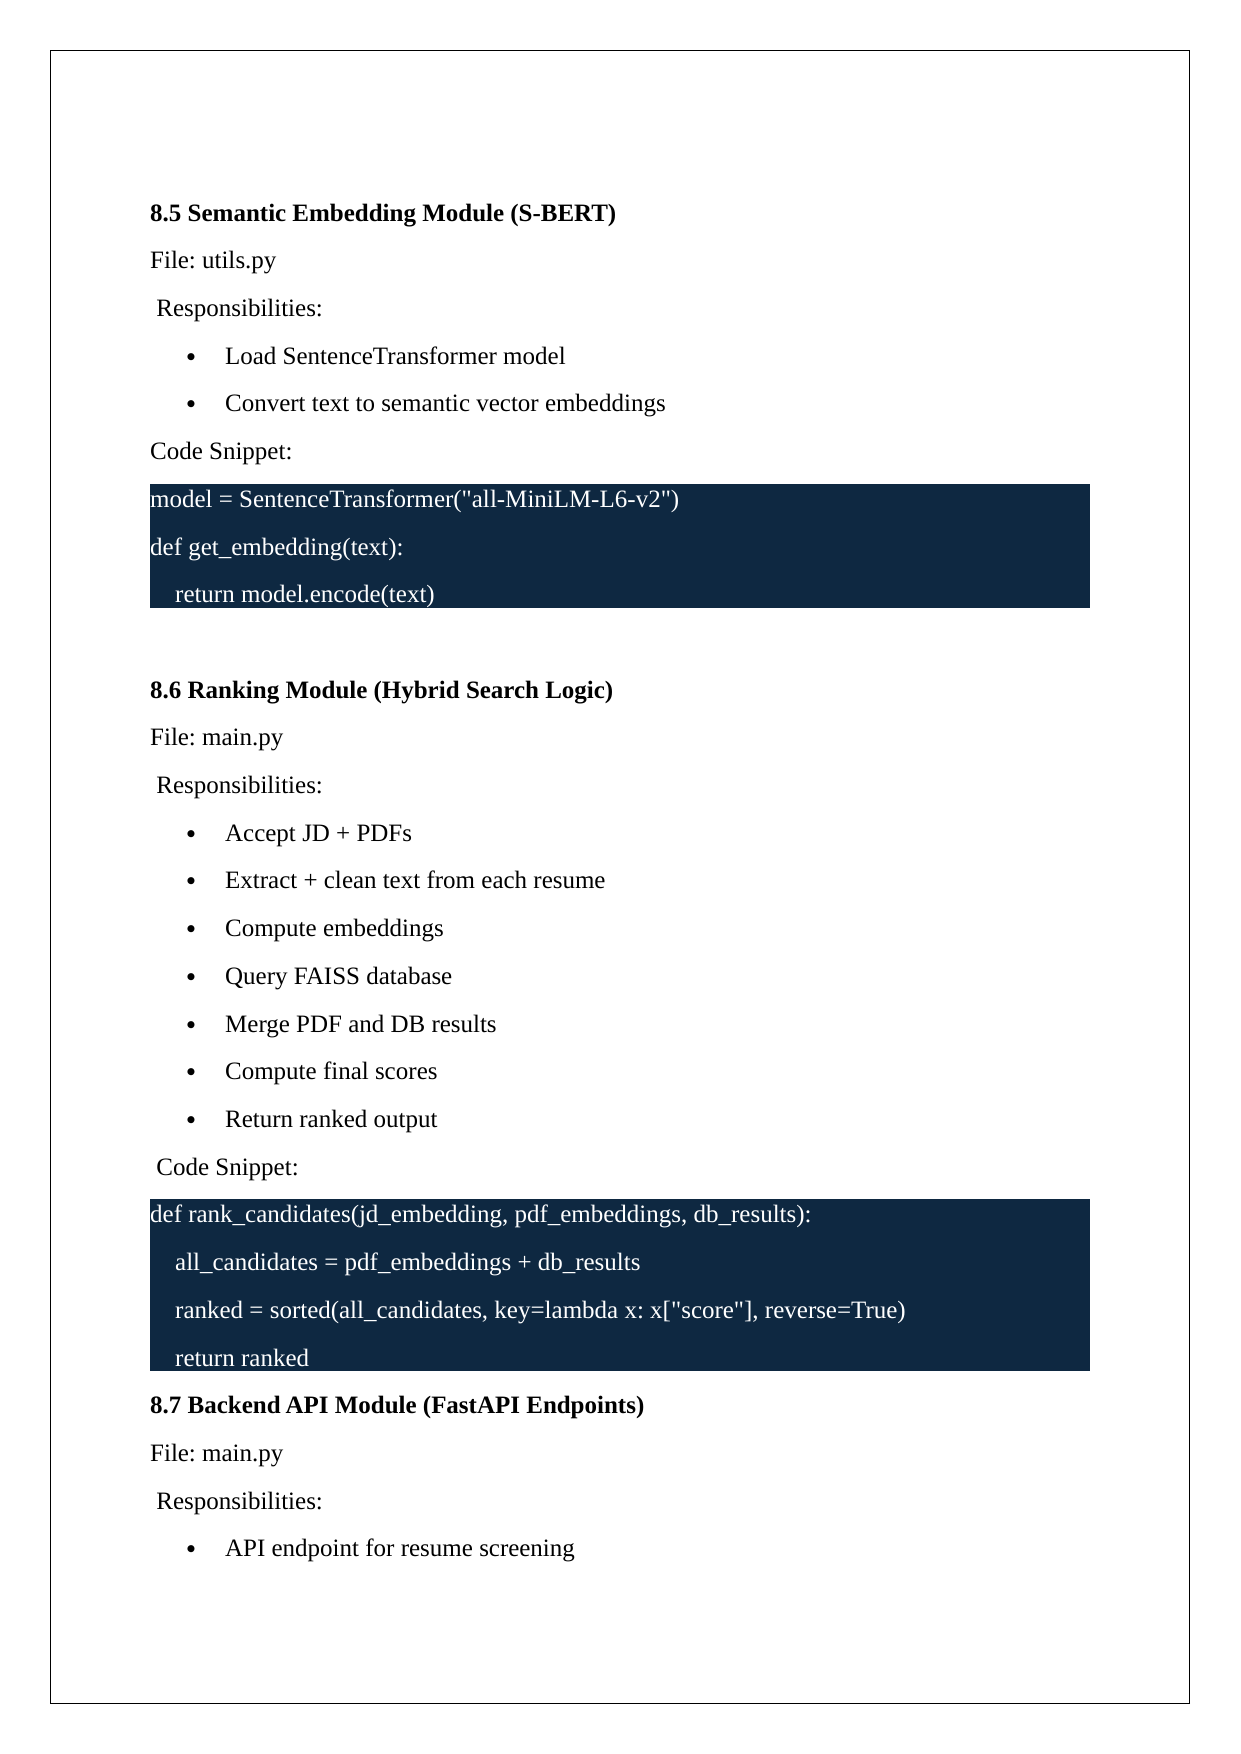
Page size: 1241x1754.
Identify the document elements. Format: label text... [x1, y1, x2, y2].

text File: main.py [150, 1438, 1090, 1467]
list Accept JD + PDFs [187, 818, 1090, 847]
list Merge PDF and DB results [187, 1009, 1090, 1037]
text Code Snippet: [150, 436, 1090, 465]
text Responsibilities: [150, 770, 1090, 799]
list Query FAISS database [187, 961, 1090, 990]
text 8.7 Backend API Module (FastAPI Endpoints) [150, 1390, 1090, 1419]
list Extract + clean text from each resume [187, 866, 1090, 894]
text ranked = sorted(all_candidates, key=lambda x: x["score"], reverse=True) [150, 1295, 1090, 1324]
text return ranked [150, 1343, 1090, 1371]
text all_candidates = pdf_embeddings + db_results [150, 1247, 1090, 1276]
text def rank_candidates(jd_embedding, pdf_embeddings, db_results): [150, 1199, 1090, 1228]
text File: main.py [150, 722, 1090, 751]
text File: utils.py [150, 245, 1090, 274]
list Load SentenceTransformer model [187, 341, 1090, 369]
text Code Snippet: [150, 1152, 1090, 1181]
list Return ranked output [187, 1104, 1090, 1133]
text Responsibilities: [150, 1486, 1090, 1514]
list Compute final scores [187, 1056, 1090, 1085]
list Convert text to semantic vector embeddings [187, 388, 1090, 417]
list API endpoint for resume screening [187, 1533, 1090, 1562]
text 8.5 Semantic Embedding Module (S-BERT) [150, 198, 1090, 226]
text def get_embedding(text): [150, 532, 1090, 560]
text Responsibilities: [150, 293, 1090, 322]
text model = SentenceTransformer("all-MiniLM-L6-v2") [150, 484, 1090, 513]
list Compute embeddings [187, 913, 1090, 942]
text return model.encode(text) [150, 579, 1090, 608]
text 8.6 Ranking Module (Hybrid Search Logic) [150, 675, 1090, 703]
